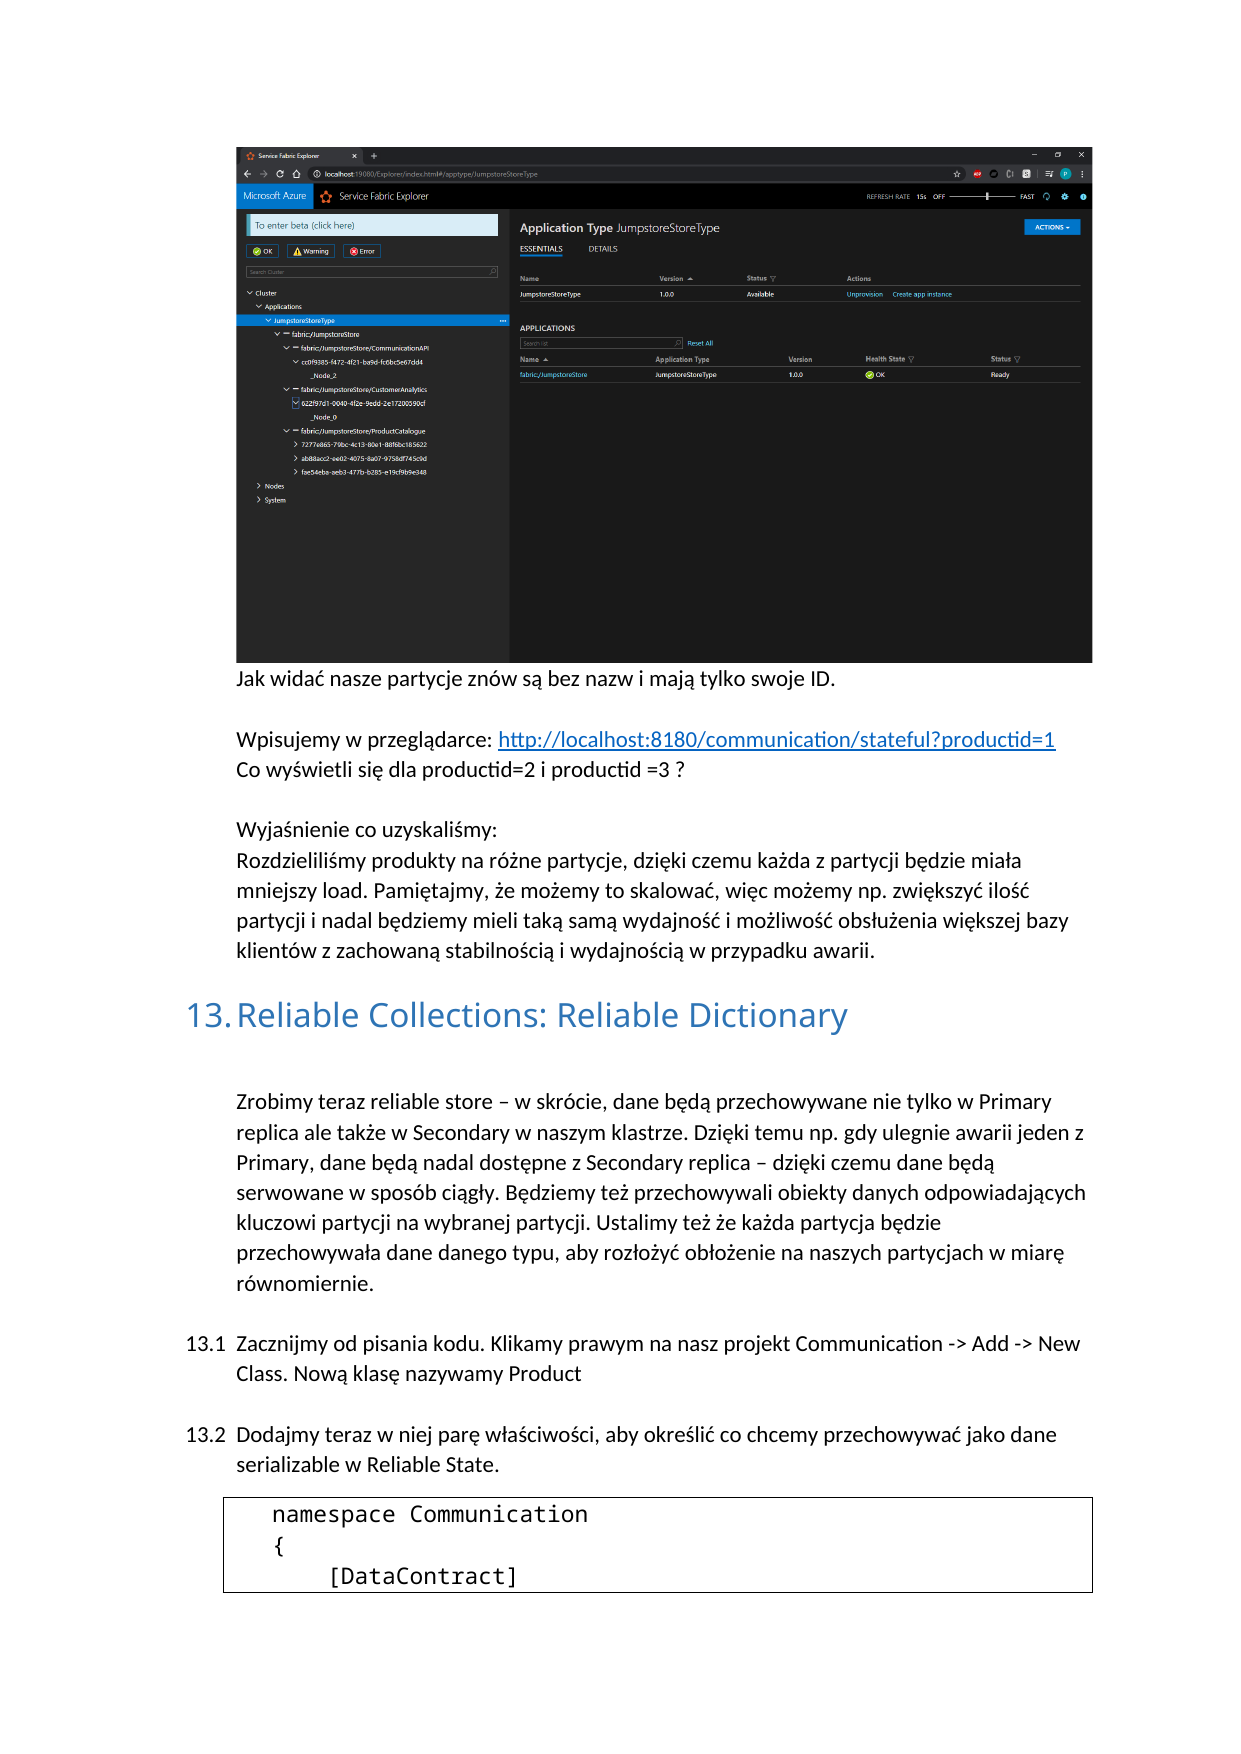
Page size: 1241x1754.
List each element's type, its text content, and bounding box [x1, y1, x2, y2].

list Wyjaśnienie co uzyskaliśmy: [236, 816, 1093, 843]
subtitle Reliable Collections: Reliable Dictionary [185, 992, 1093, 1037]
list Dodajmy teraz w niej parę właściwości, aby określić co chcemy przechowywać jako dane serializable w Reliable State. [185, 1420, 1093, 1478]
list Zacznijmy od pisania kodu. Klikamy prawym na nasz projekt Communication -> Add -> New Class. Nową klasę nazywamy Product [185, 1329, 1093, 1387]
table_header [224, 1498, 1092, 1592]
list Co wyświetli się dla productid=2 i productid =3 ? [236, 755, 1093, 783]
picture [236, 147, 1093, 663]
list Wpisujemy w przeglądarce: http://localhost:8180/communication/stateful?productid=1 [236, 725, 1093, 753]
list Rozdzieliliśmy produkty na różne partycje, dzięki czemu każda z partycji będzie miała mniejszy load. Pamiętajmy, że możemy to skalować, więc możemy np. zwiększyć ilość partycji i nadal będziemy mieli taką samą wydajność i możliwość obsłużenia większej bazy klientów z zachowaną stabilnością i wydajnością w przypadku awarii. [236, 846, 1093, 964]
list Jak widać nasze partycje znów są bez nazw i mają tylko swoje ID. [236, 664, 1093, 692]
list Zrobimy teraz reliable store – w skrócie, dane będą przechowywane nie tylko w Primary replica ale także w Secondary w naszym klastrze. Dzięki temu np. gdy ulegnie awarii jeden z Primary, dane będą nadal dostępne z Secondary replica – dzięki czemu dane będą serwowane w sposób ciągły. Będziemy też przechowywali obiekty danych odpowiadających kluczowi partycji na wybranej partycji. Ustalimy też że każda partycja będzie przechowywała dane danego typu, aby rozłożyć obłożenie na naszych partycjach w miarę równomiernie. [236, 1087, 1093, 1297]
